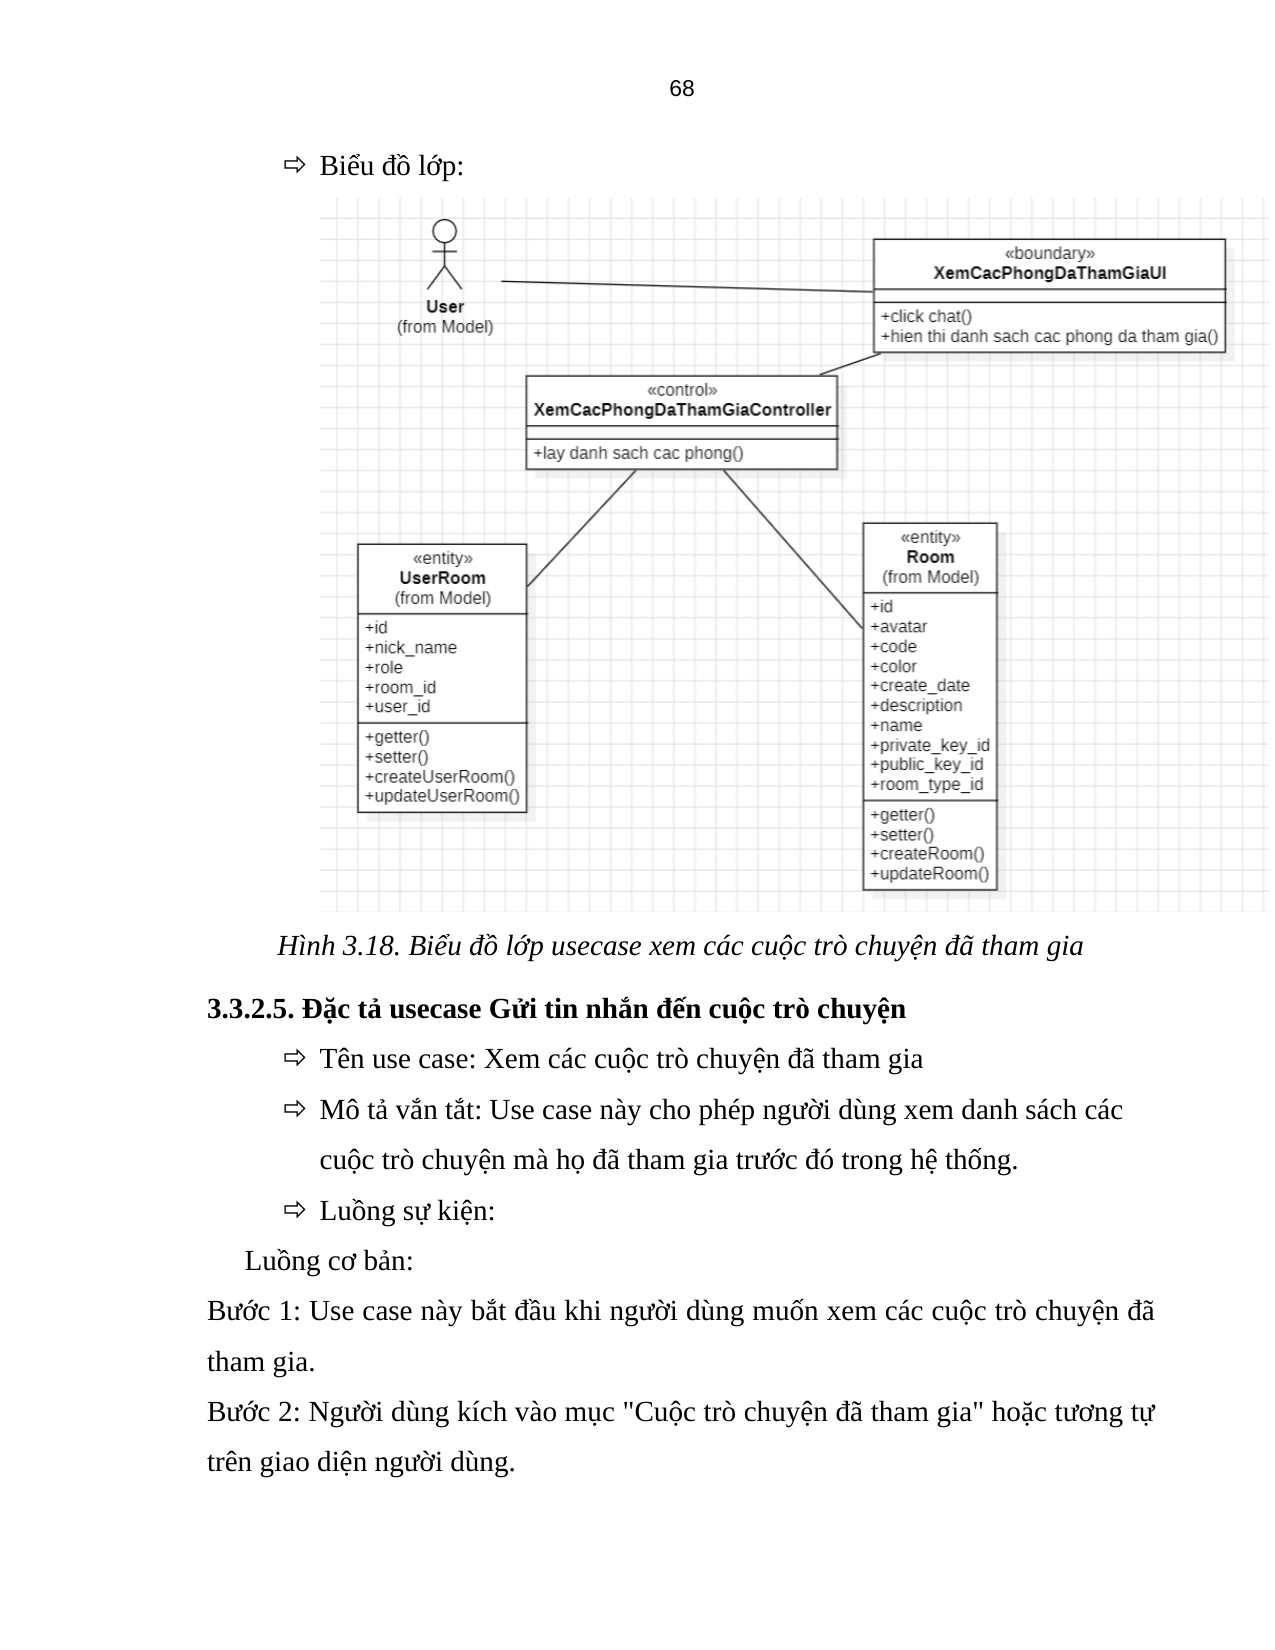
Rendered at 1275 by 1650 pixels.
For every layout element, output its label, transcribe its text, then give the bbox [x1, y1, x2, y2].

picture [319, 198, 1270, 912]
text Bước 2: Người dùng kích vào mục "Cuộc trò chuyện đã tham gia" hoặc tương tự trên giao diện người dùng. [207, 1394, 1157, 1478]
text Bước 1: Use case này bắt đầu khi người dùng muốn xem các cuộc trò chuyện đã tham gia. [207, 1293, 1157, 1377]
list Tên use case: Xem các cuộc trò chuyện đã tham gia [282, 1042, 1157, 1075]
list Luồng sự kiện: [282, 1193, 1157, 1226]
list Mô tả vắn tắt: Use case này cho phép người dùng xem danh sách các cuộc trò chuyện mà họ đã tham gia trước đó trong hệ thống. [282, 1092, 1157, 1176]
text Luồng cơ bản: [207, 1243, 1157, 1277]
subtitle 3.3.2.5. Đặc tả usecase Gửi tin nhắn đến cuộc trò chuyện [207, 991, 1157, 1025]
